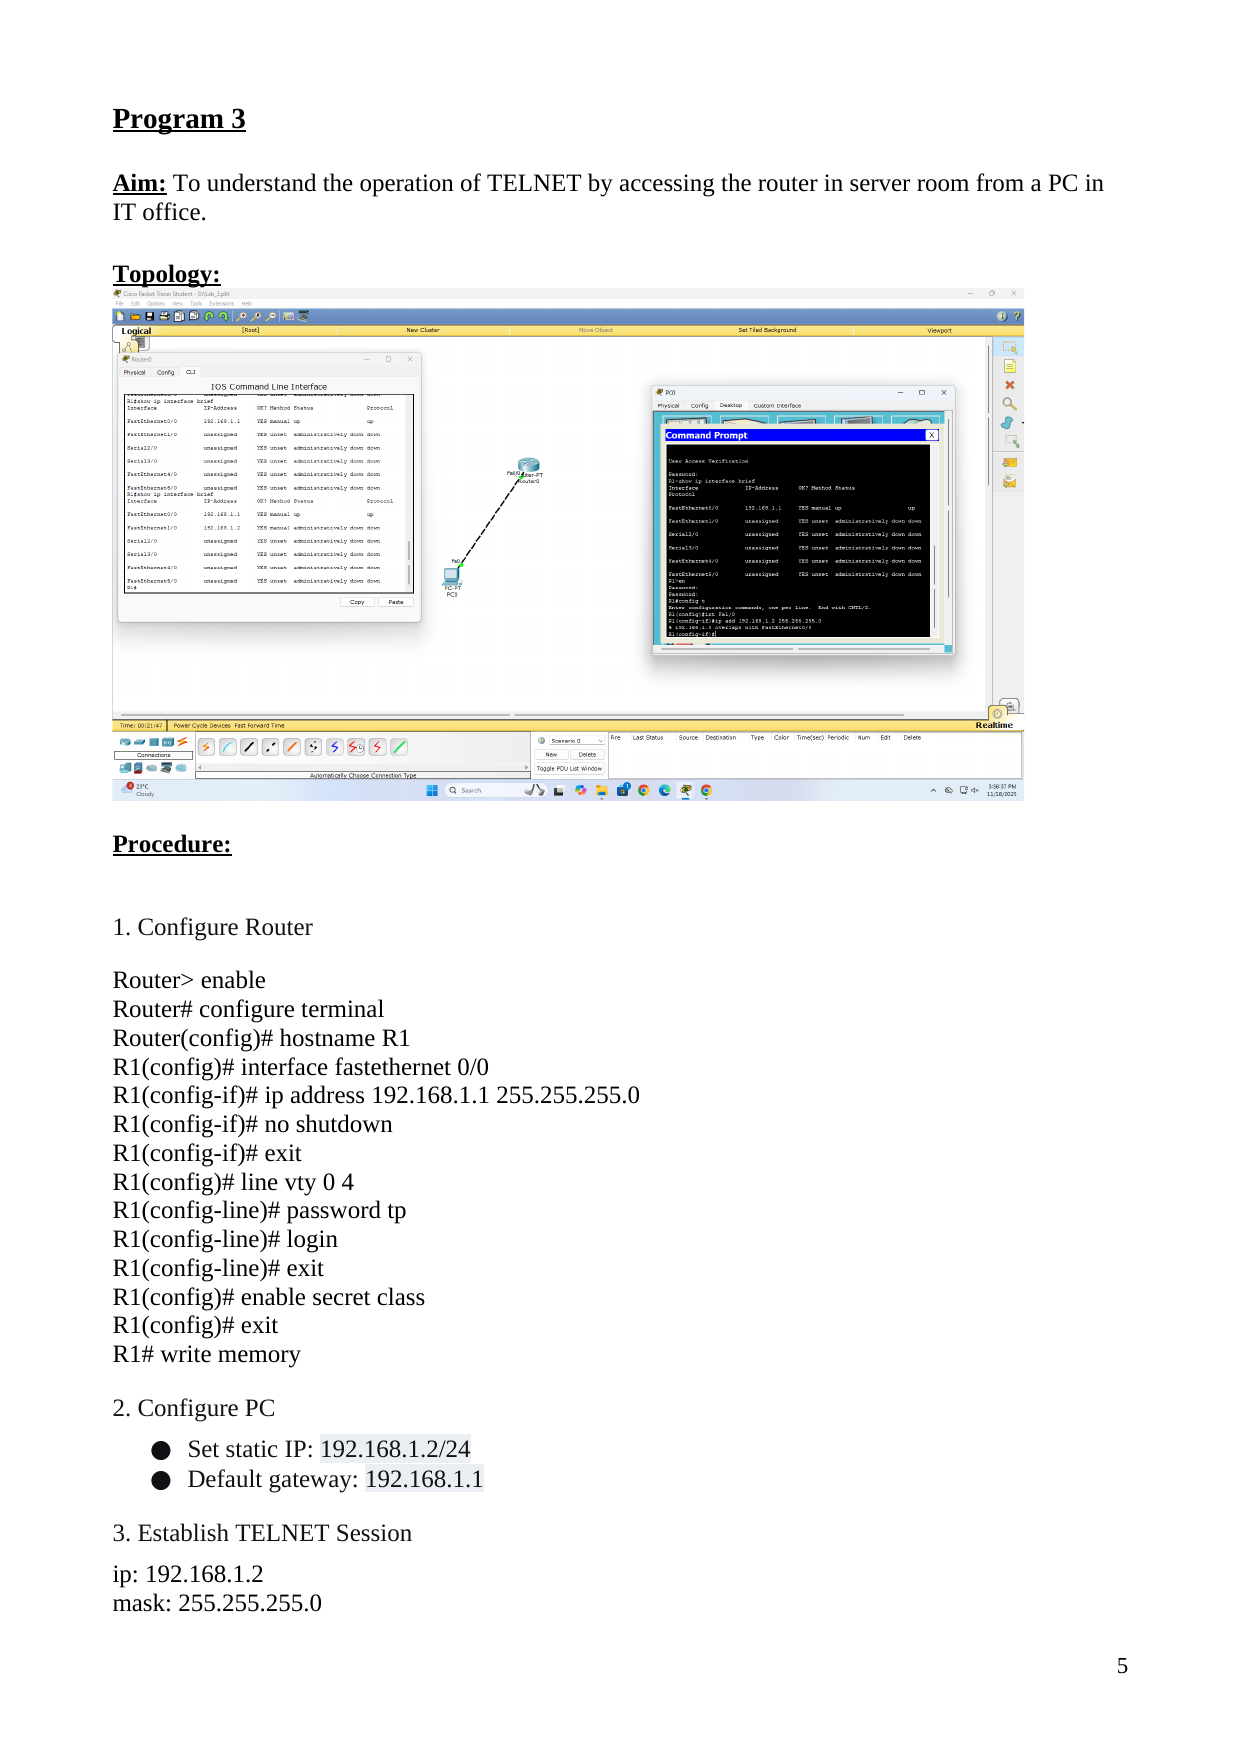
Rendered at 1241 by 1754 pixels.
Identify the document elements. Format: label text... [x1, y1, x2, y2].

text R1(config)# enable secret class [112, 1282, 1128, 1311]
list Set static IP: 192.168.1.2/24 [150, 1434, 1128, 1464]
text Router# configure terminal [112, 994, 1128, 1023]
text R1(config-line)# login [112, 1224, 1128, 1253]
text Aim: To understand the operation of TELNET by accessing the router in server room from a PC in IT office. [112, 168, 1128, 226]
text Topology: [112, 226, 1128, 288]
text R1(config-line)# password tp [112, 1196, 1128, 1224]
text R1(config)# exit [112, 1311, 1128, 1339]
text R1(config-if)# exit [112, 1138, 1128, 1167]
text ip: 192.168.1.2 [112, 1559, 1128, 1588]
subtitle 3. Establish TELNET Session [112, 1518, 1128, 1547]
subtitle 1. Configure Router [112, 912, 1128, 941]
text R1(config)# interface fastethernet 0/0 [112, 1052, 1128, 1081]
text Router(config)# hostname R1 [112, 1023, 1128, 1052]
list Default gateway: 192.168.1.1 [150, 1464, 1128, 1493]
text R1# write memory [112, 1339, 1128, 1368]
text R1(config)# line vty 0 4 [112, 1167, 1128, 1196]
text R1(config-if)# no shutdown [112, 1109, 1128, 1138]
text Router> enable [112, 966, 1128, 994]
picture [112, 288, 1025, 801]
text R1(config-if)# ip address 192.168.1.1 255.255.255.0 [112, 1081, 1128, 1109]
text Procedure: [112, 829, 1128, 858]
text R1(config-line)# exit [112, 1253, 1128, 1282]
text Program 3 [112, 101, 1128, 135]
text mask: 255.255.255.0 [112, 1588, 1128, 1617]
subtitle 2. Configure PC [112, 1393, 1128, 1422]
